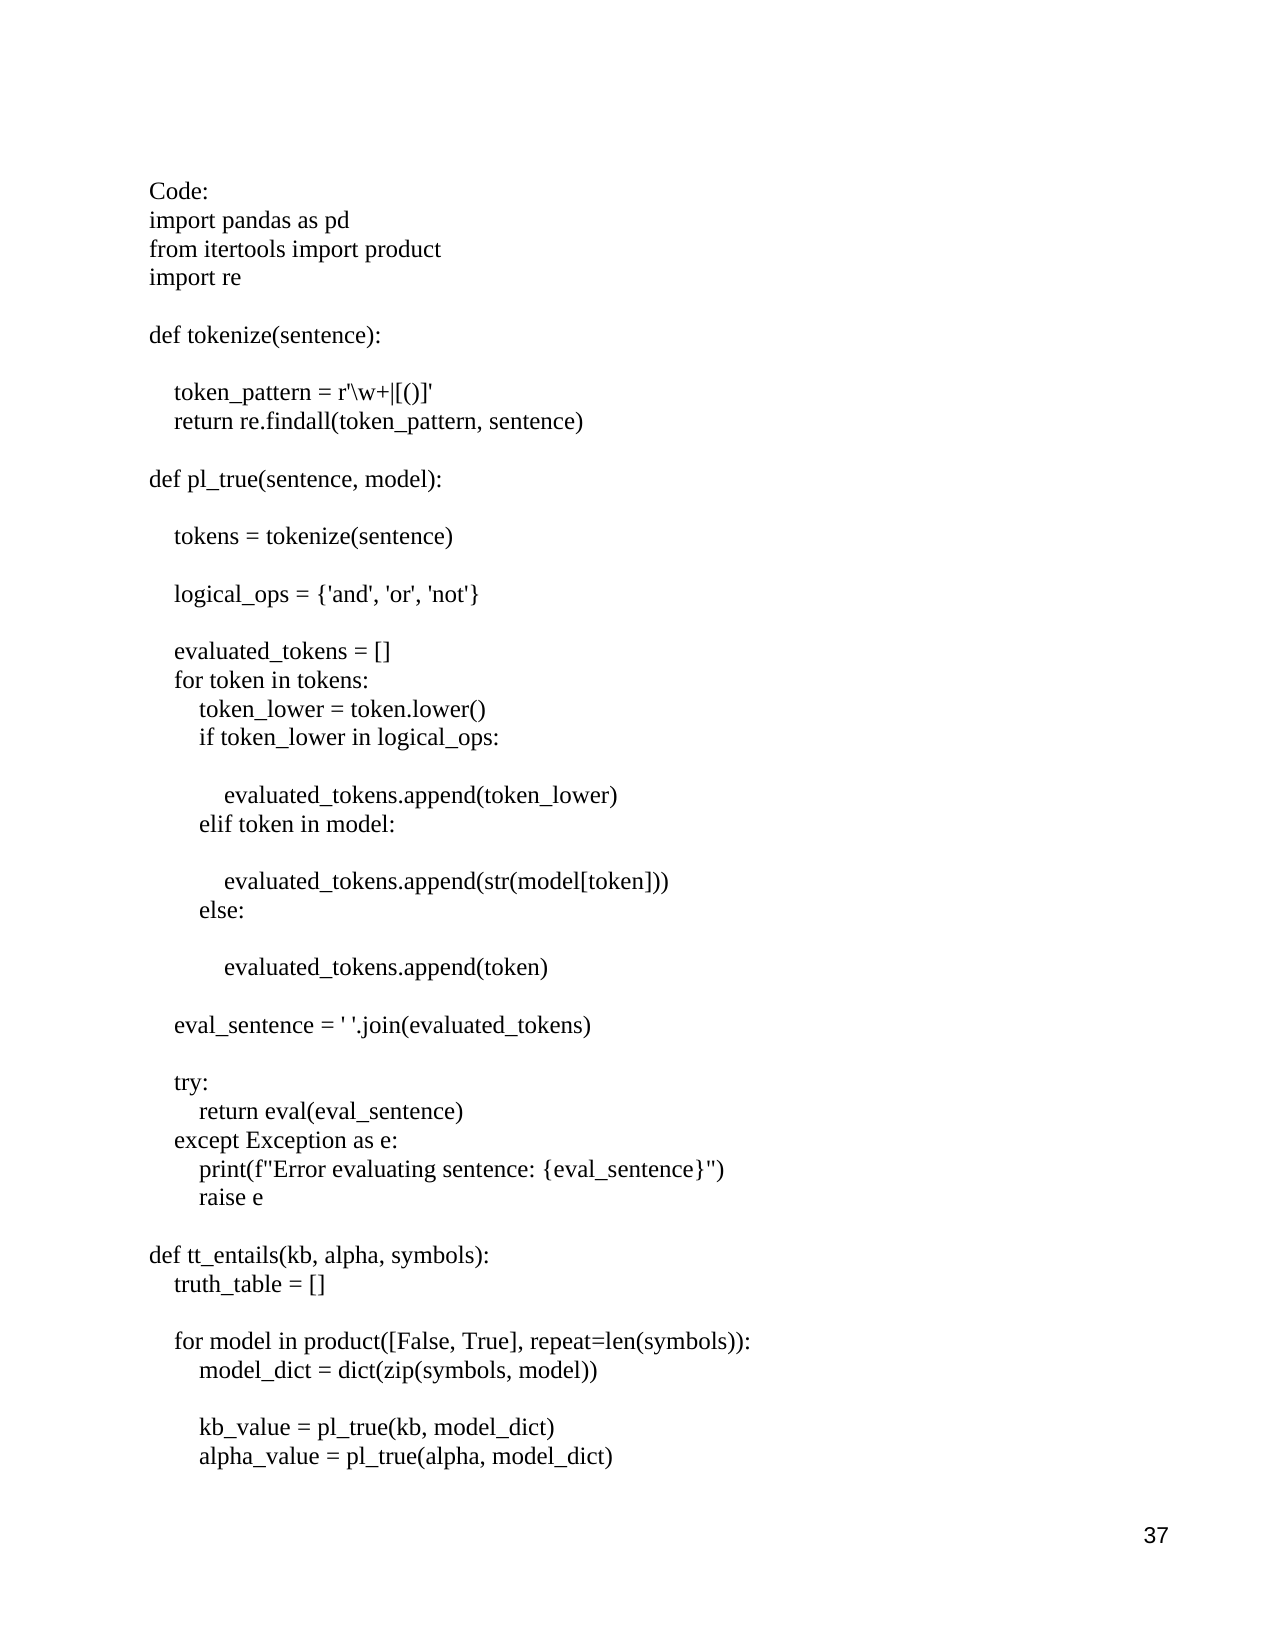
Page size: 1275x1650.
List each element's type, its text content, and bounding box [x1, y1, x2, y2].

text try: [149, 1067, 1169, 1096]
text return eval(eval_sentence) [149, 1096, 1169, 1125]
text print(f"Error evaluating sentence: {eval_sentence}") [149, 1154, 1169, 1182]
text evaluated_tokens = [] [149, 636, 1169, 665]
text evaluated_tokens.append(str(model[token])) [149, 866, 1169, 895]
text import re [149, 262, 1169, 291]
text raise e [149, 1182, 1169, 1211]
text import pandas as pd [149, 205, 1169, 234]
text return re.findall(token_pattern, sentence) [149, 406, 1169, 435]
text kb_value = pl_true(kb, model_dict) [149, 1412, 1169, 1441]
text else: [149, 895, 1169, 924]
text token_pattern = r'\w+|[()]' [149, 377, 1169, 406]
text tokens = tokenize(sentence) [149, 521, 1169, 550]
text eval_sentence = ' '.join(evaluated_tokens) [149, 1010, 1169, 1039]
text model_dict = dict(zip(symbols, model)) [149, 1355, 1169, 1384]
text logical_ops = {'and', 'or', 'not'} [149, 579, 1169, 607]
text evaluated_tokens.append(token) [149, 952, 1169, 981]
text token_lower = token.lower() [149, 694, 1169, 722]
text for token in tokens: [149, 665, 1169, 694]
text alpha_value = pl_true(alpha, model_dict) [149, 1441, 1169, 1470]
text for model in product([False, True], repeat=len(symbols)): [149, 1326, 1169, 1355]
text from itertools import product [149, 234, 1169, 262]
text elif token in model: [149, 809, 1169, 837]
text evaluated_tokens.append(token_lower) [149, 780, 1169, 809]
text def pl_true(sentence, model): [149, 464, 1169, 492]
text if token_lower in logical_ops: [149, 722, 1169, 751]
text def tokenize(sentence): [149, 320, 1169, 349]
text truth_table = [] [149, 1269, 1169, 1297]
text except Exception as e: [149, 1125, 1169, 1154]
text def tt_entails(kb, alpha, symbols): [149, 1240, 1169, 1269]
text Code: [149, 176, 1169, 205]
